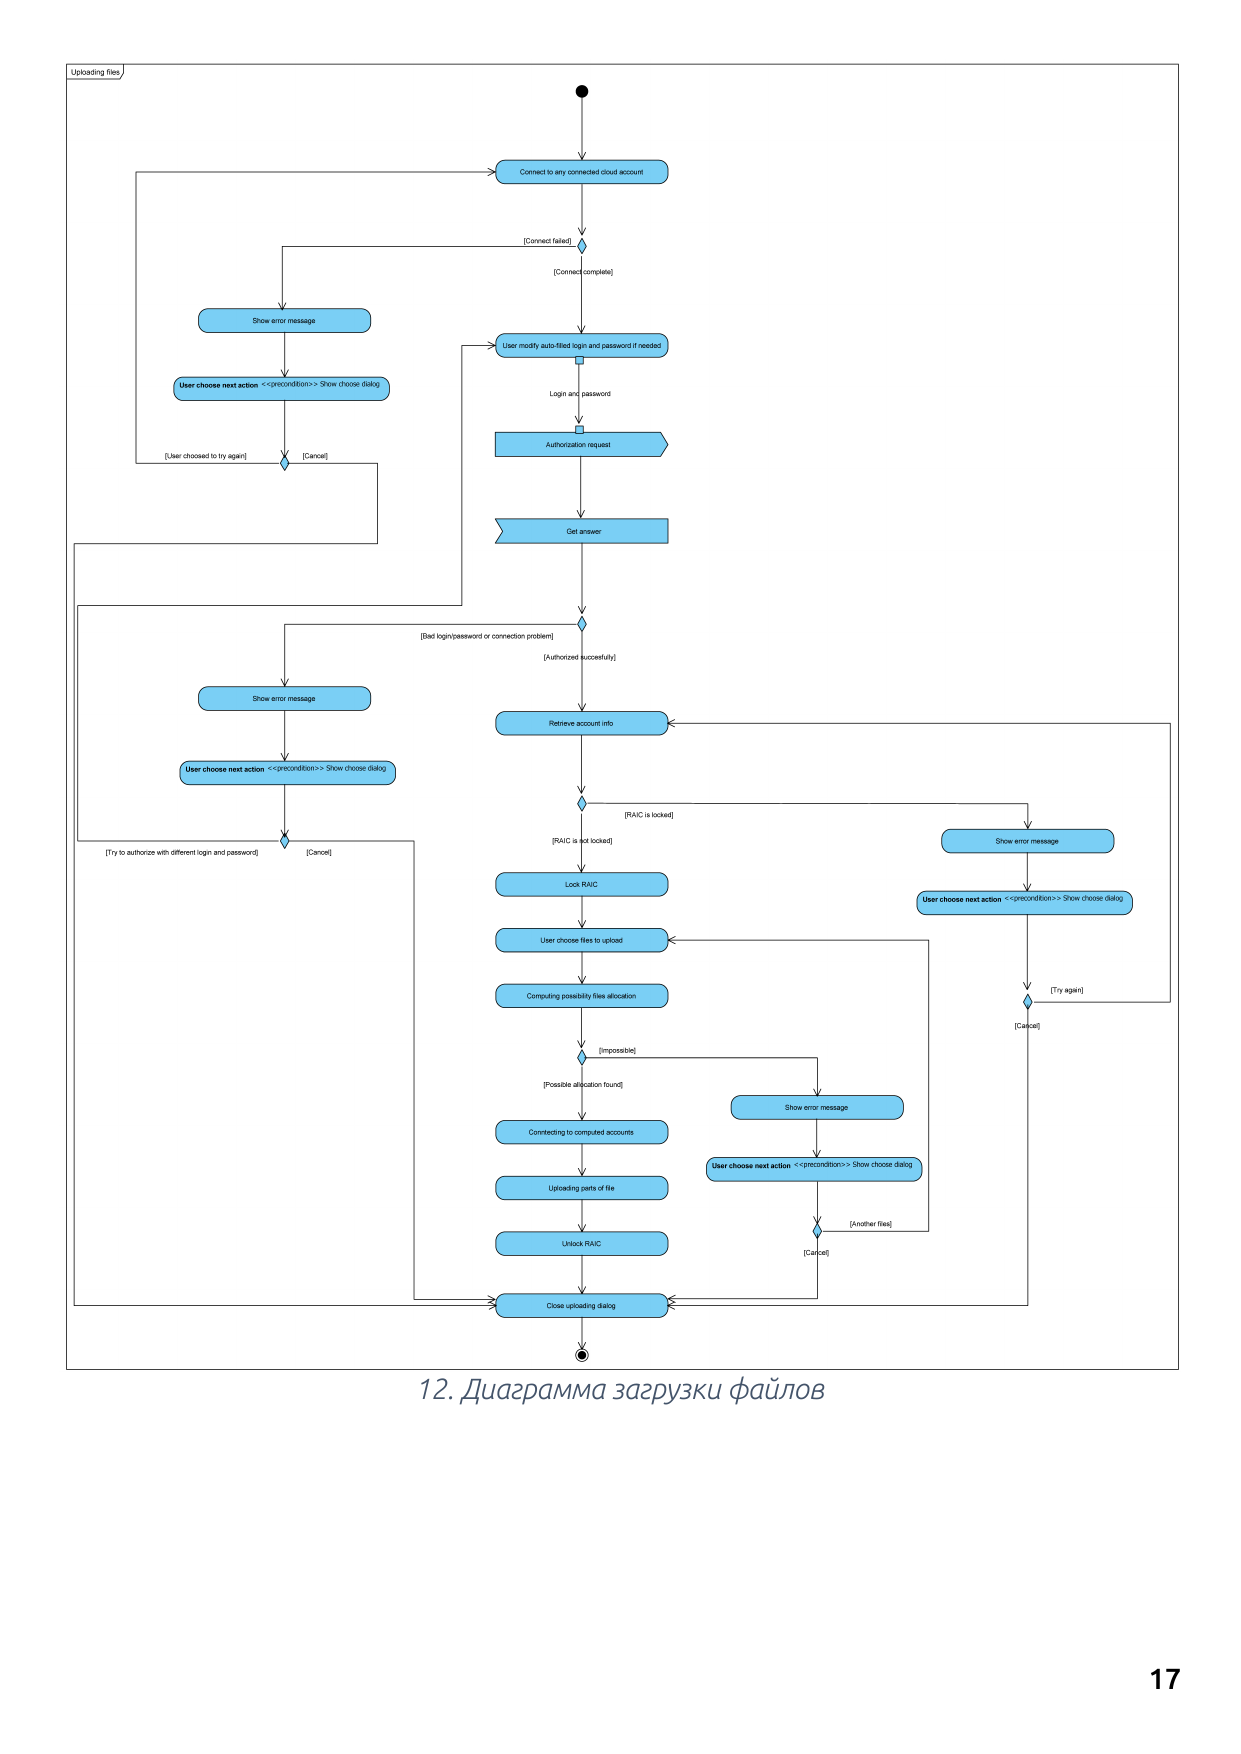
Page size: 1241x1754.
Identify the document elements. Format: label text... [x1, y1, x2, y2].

text 12. Диаграмма загрузки файлов [59, 1372, 1181, 1405]
